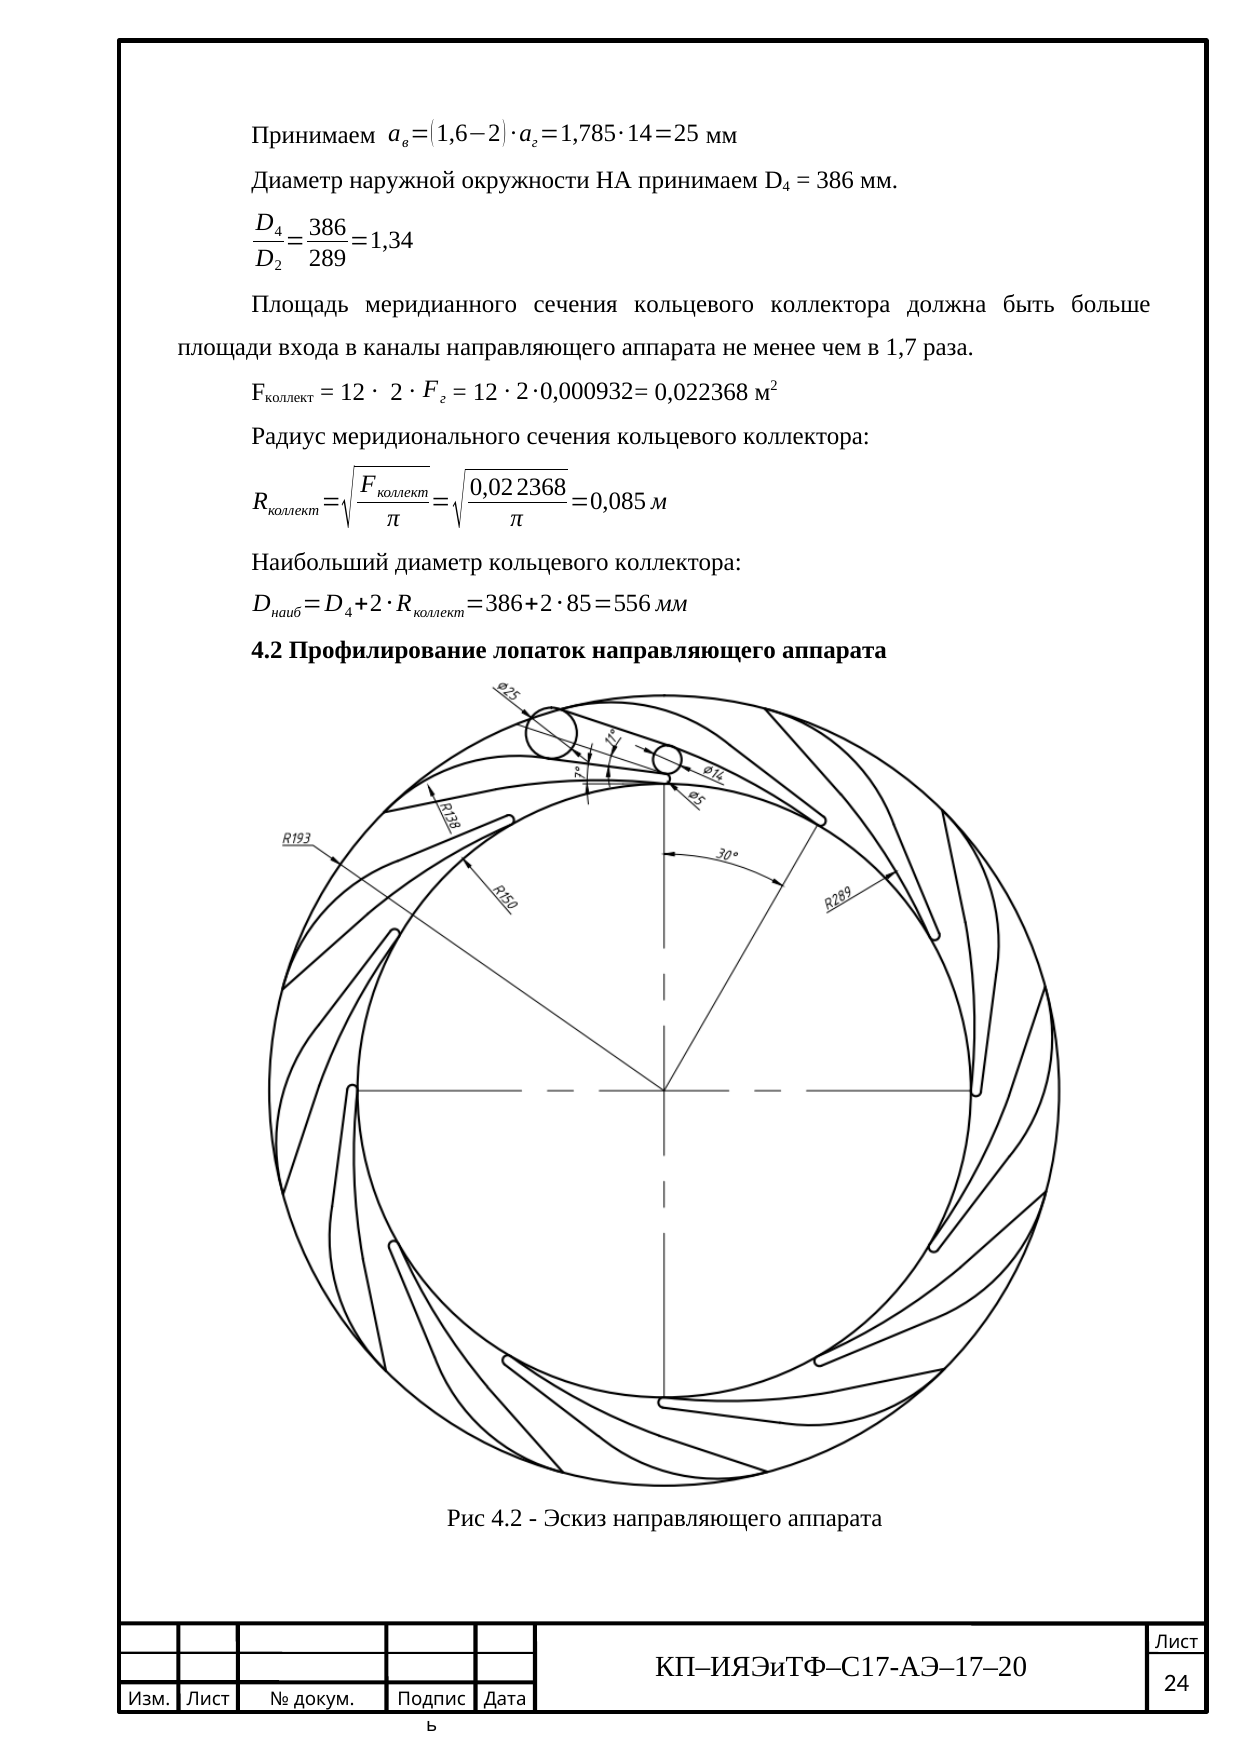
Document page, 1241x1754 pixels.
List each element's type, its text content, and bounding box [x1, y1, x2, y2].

text Рис 4.2 - Эскиз направляющего аппарата [177, 1503, 1152, 1532]
picture [265, 678, 1064, 1489]
text 4.2 Профилирование лопаток направляющего аппарата [177, 636, 1152, 664]
text Диаметр наружной окружности НА принимаем D4 = 386 мм. [177, 165, 1152, 194]
text Fколлект = 12 2 = 12 = 0,022368 м2 [177, 375, 1152, 407]
text Наибольший диаметр кольцевого коллектора: [177, 547, 1152, 576]
text Площадь меридианного сечения кольцевого коллектора должна быть больше площади входа в каналы направляющего аппарата не менее чем в 1,7 раза. [177, 289, 1152, 361]
text Принимаем мм [177, 118, 1152, 151]
text Радиус меридионального сечения кольцевого коллектора: [177, 421, 1152, 450]
